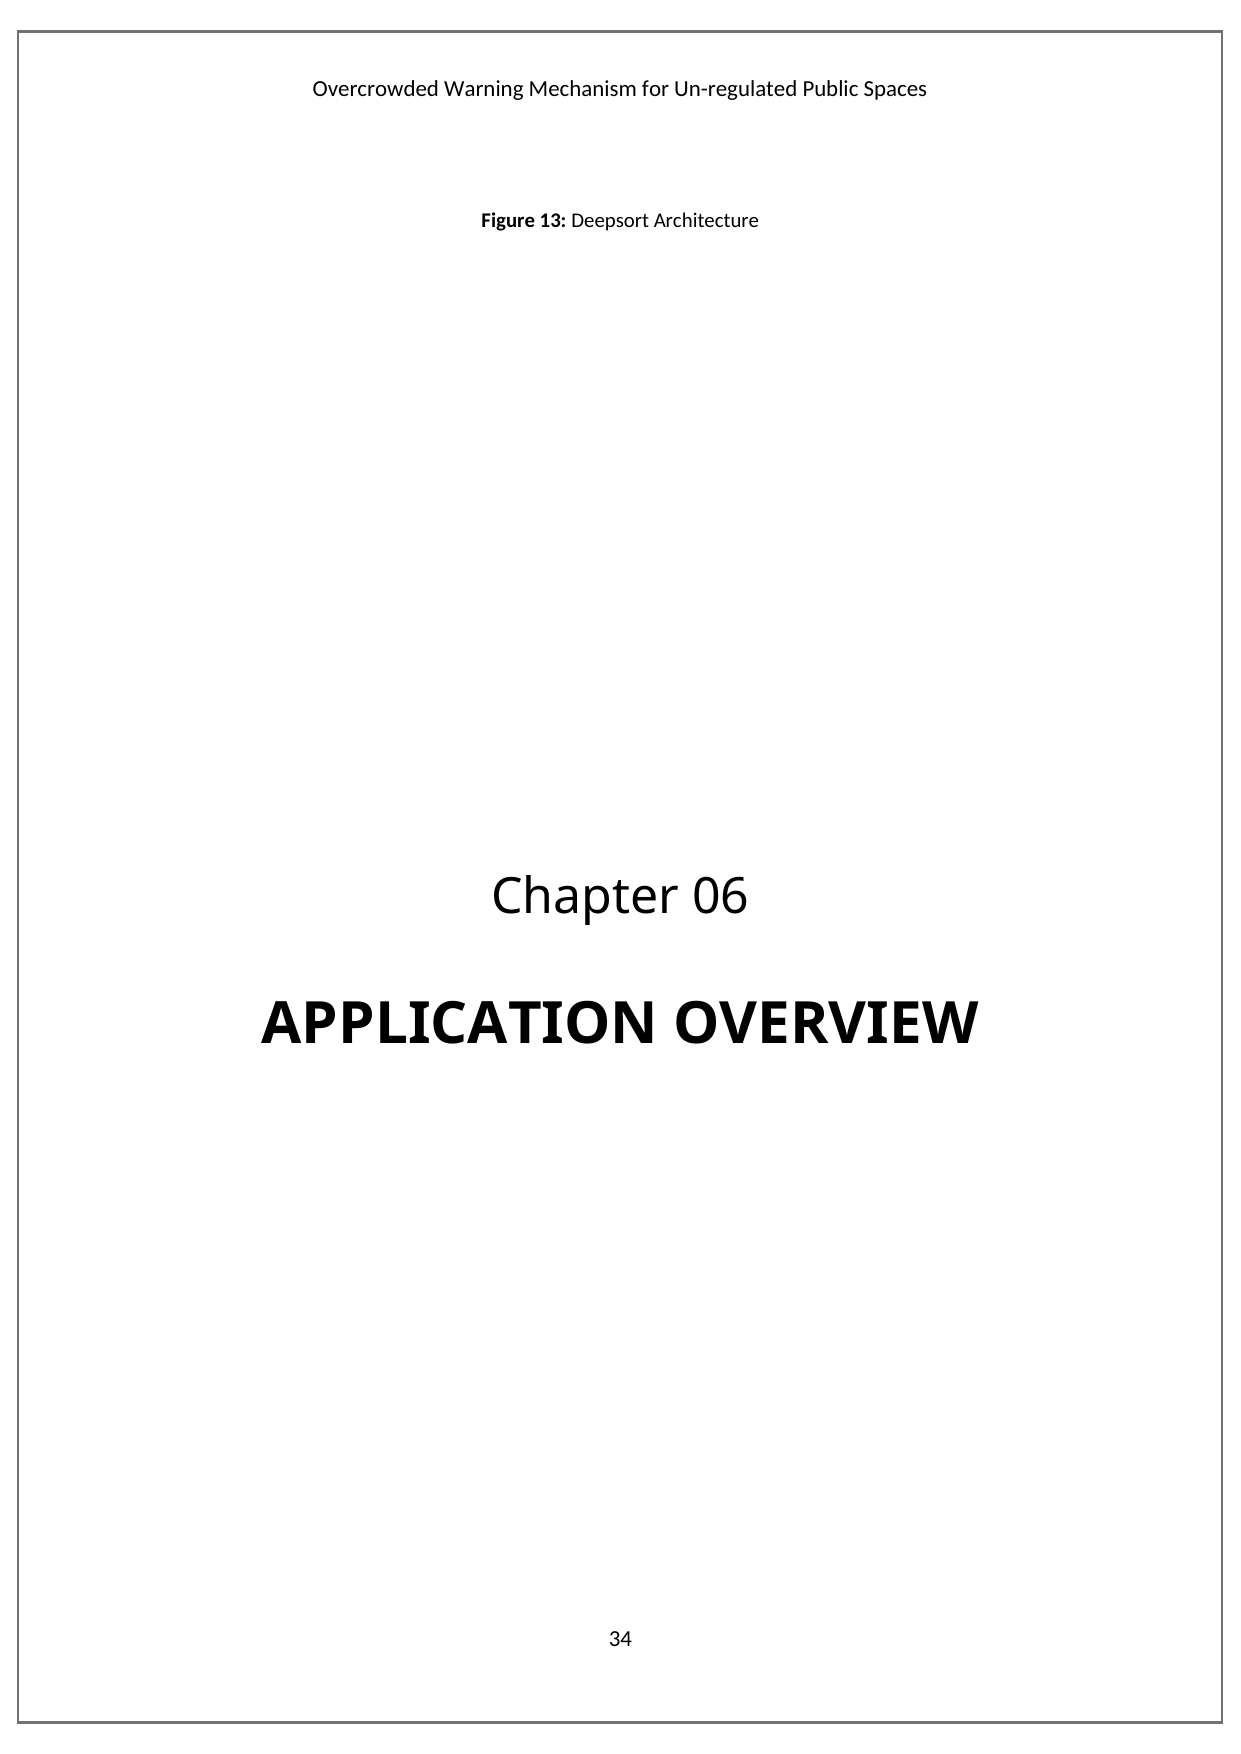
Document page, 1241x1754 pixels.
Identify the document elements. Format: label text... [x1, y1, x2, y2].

text Figure 13: Deepsort Architecture [150, 207, 1090, 232]
subtitle Chapter 06 [150, 860, 1090, 928]
subtitle APPLICATION OVERVIEW [150, 981, 1090, 1060]
